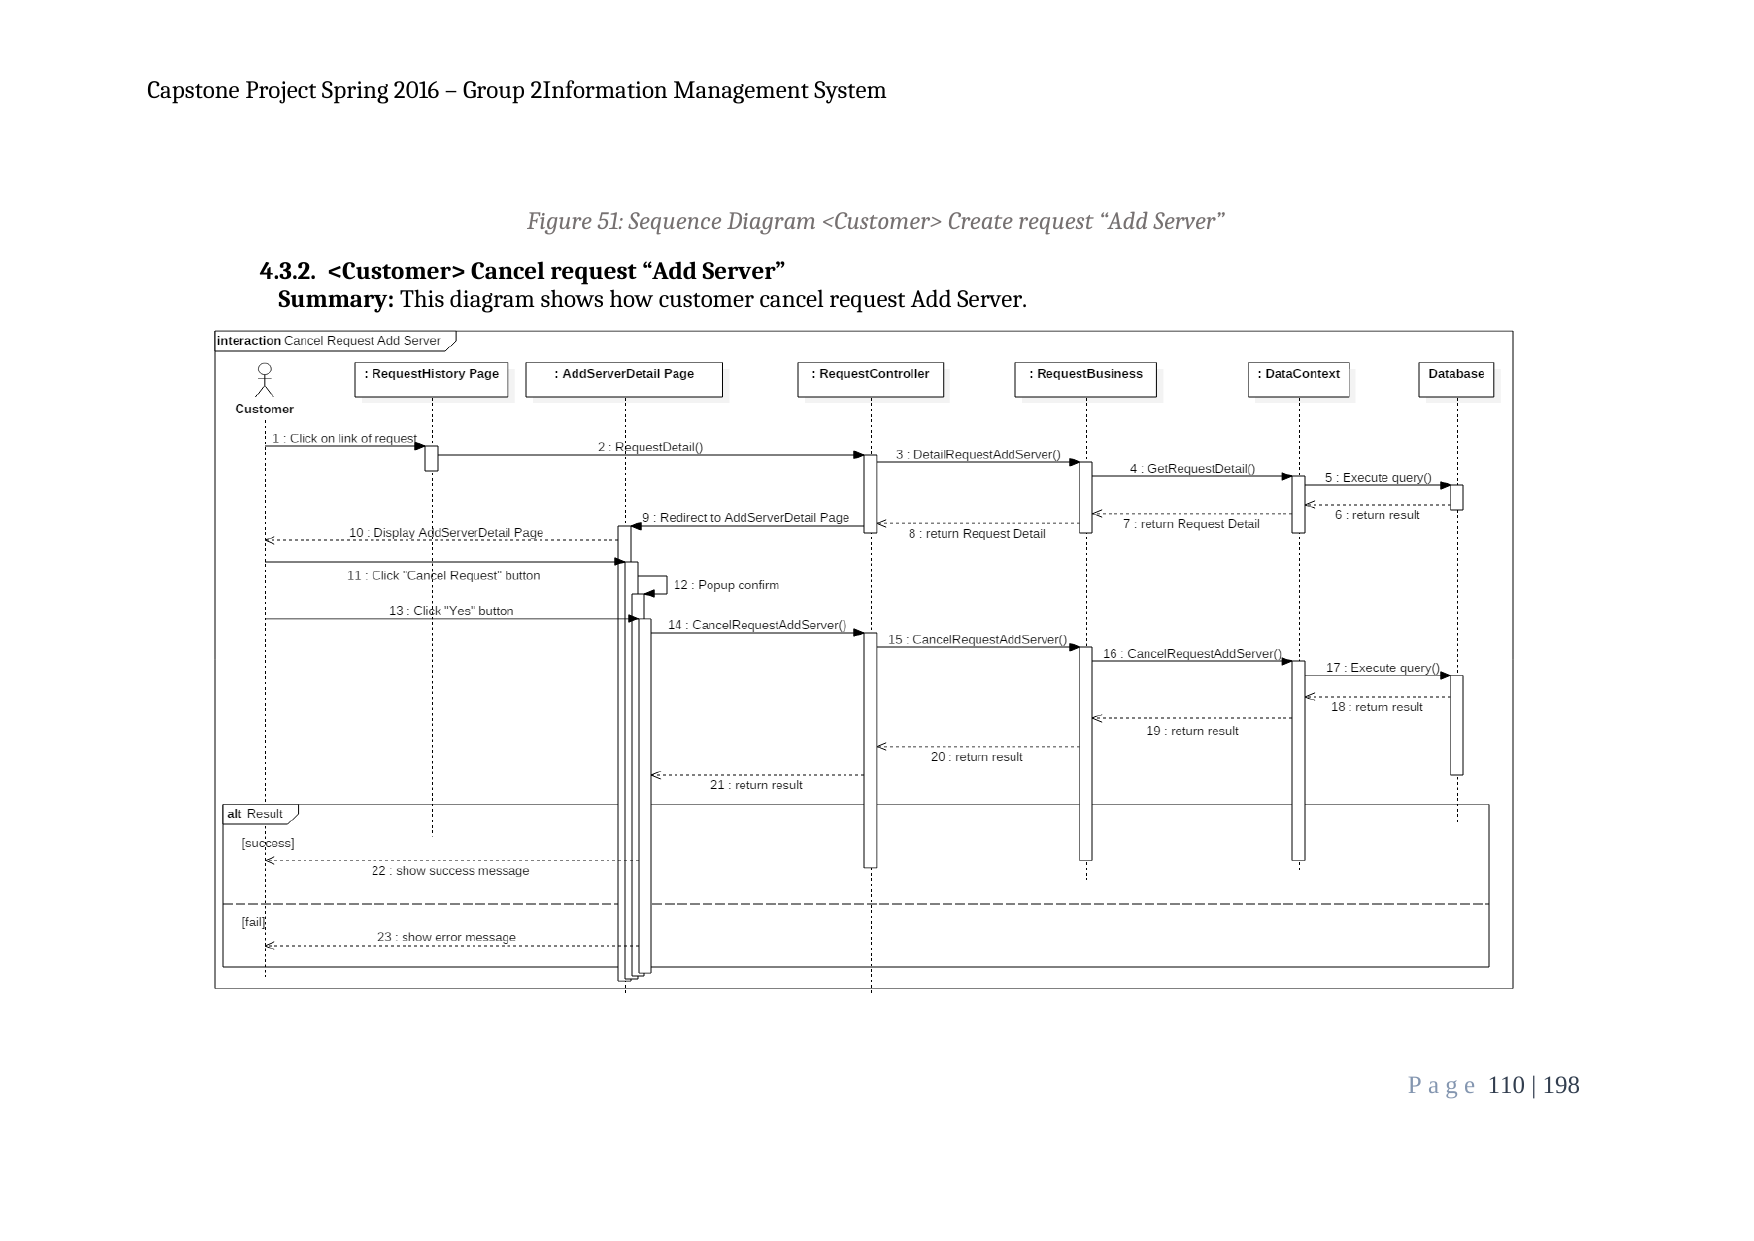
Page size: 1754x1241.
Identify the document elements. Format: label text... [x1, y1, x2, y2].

subtitle <Customer> Cancel request “Add Server” [259, 257, 1607, 285]
text Figure 51: Sequence Diagram <Customer> Create request “Add Server” [147, 207, 1607, 236]
text Summary: This diagram shows how customer cancel request Add Server. [203, 285, 1607, 314]
picture [205, 322, 1550, 1029]
